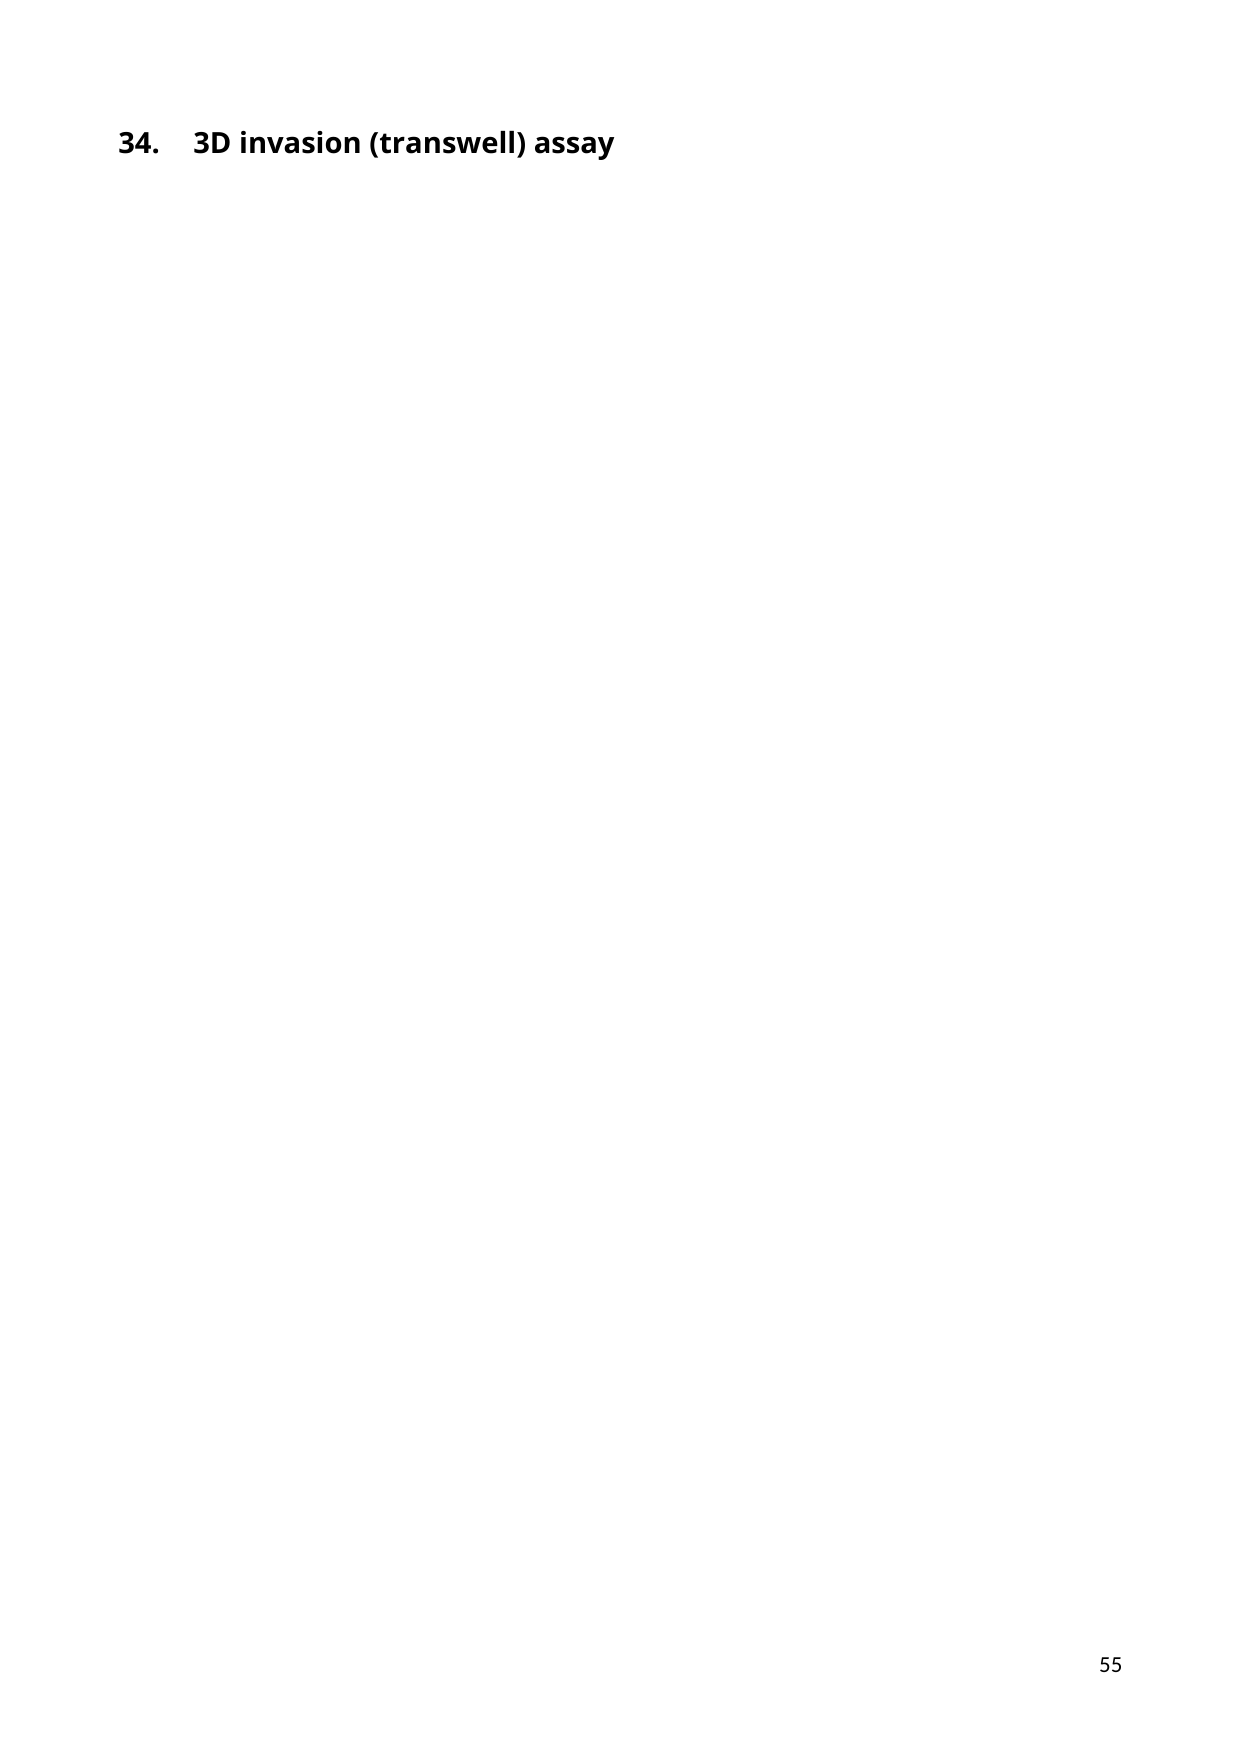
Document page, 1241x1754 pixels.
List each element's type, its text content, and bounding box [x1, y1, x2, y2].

subtitle 3D invasion (transwell) assay [118, 122, 1122, 162]
